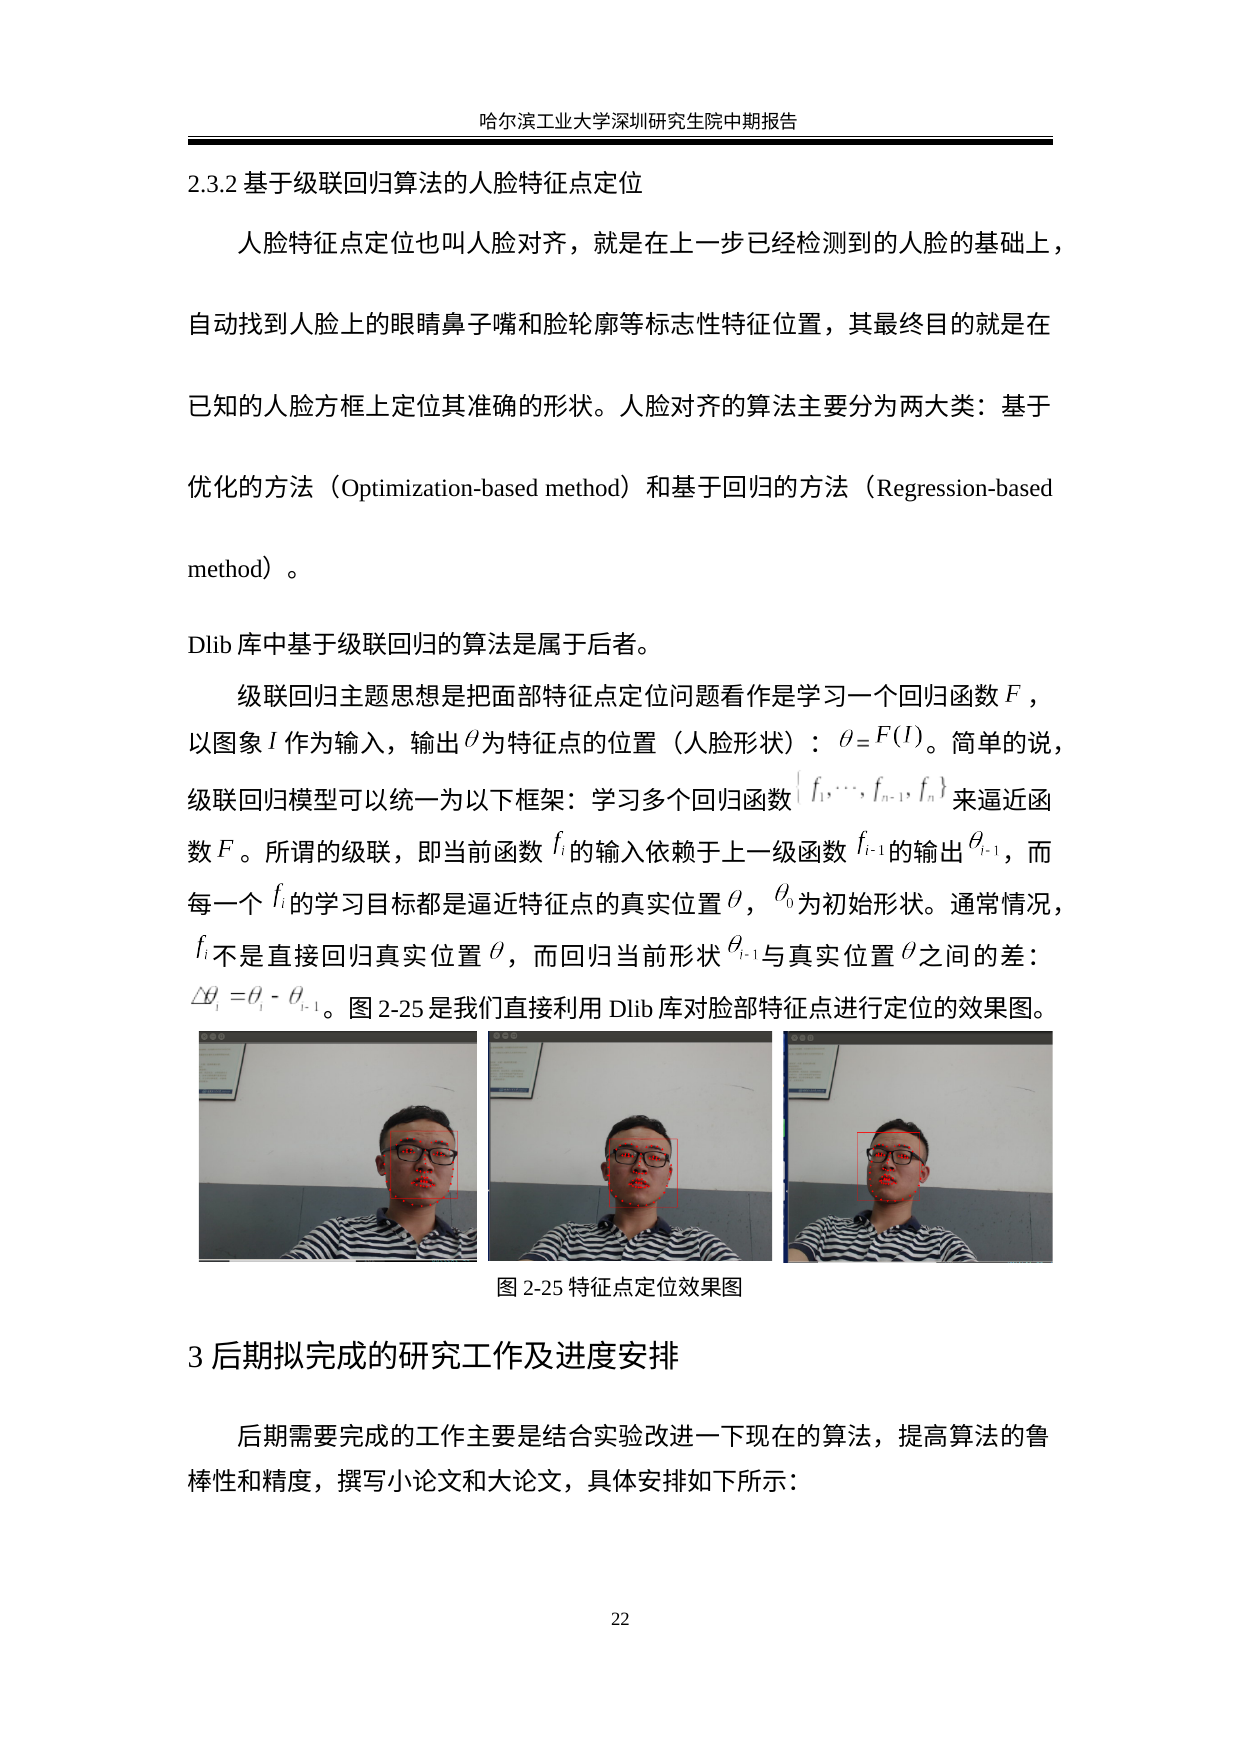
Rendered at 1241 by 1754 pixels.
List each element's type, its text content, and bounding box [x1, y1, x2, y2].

picture [488, 1031, 773, 1261]
picture [198, 1031, 477, 1262]
subtitle 3 后期拟完成的研究工作及进度安排 [187, 1320, 1053, 1388]
table_header [188, 1031, 477, 1269]
text Dlib库中基于级联回归的算法是属于后者。 [187, 608, 1053, 676]
table_cell 图2-25 特征点定位效果图 [188, 1269, 1053, 1303]
text 人脸特征点定位也叫人脸对齐，就是在上一步已经检测到的人脸的基础上，自动找到人脸上的眼睛鼻子嘴和脸轮廓等标志性特征位置，其最终目的就是在已知的人脸方框上定位其准确的形状。人脸对齐的算法主要分为两大类：基于优化的方法（Optimization-based method）和基于回归的方法（Regression-based method）。 [187, 207, 1053, 601]
text 级联回归主题思想是把面部特征点定位问题看作是学习一个回归函数，以图象作为输入，输出为特征点的位置（人脸形状）：=。简单的说，级联回归模型可以统一为以下框架：学习多个回归函数来逼近函数。所谓的级联，即当前函数的输入依赖于上一级函数的输出，而每一个的学习目标都是逼近特征点的真实位置，为初始形状。通常情况，不是直接回归真实位置，而回归当前形状与真实位置之间的差：。图2-25是我们直接利用Dlib库对脸部特征点进行定位的效果图。 [187, 676, 1053, 1024]
subtitle 2.3.2 基于级联回归算法的人脸特征点定位 [187, 164, 1053, 200]
table_header [772, 1031, 1053, 1269]
text 后期需要完成的工作主要是结合实验改进一下现在的算法，提高算法的鲁棒性和精度，撰写小论文和大论文，具体安排如下所示： [187, 1416, 1053, 1498]
table_header [477, 1031, 772, 1269]
picture [783, 1031, 1053, 1263]
